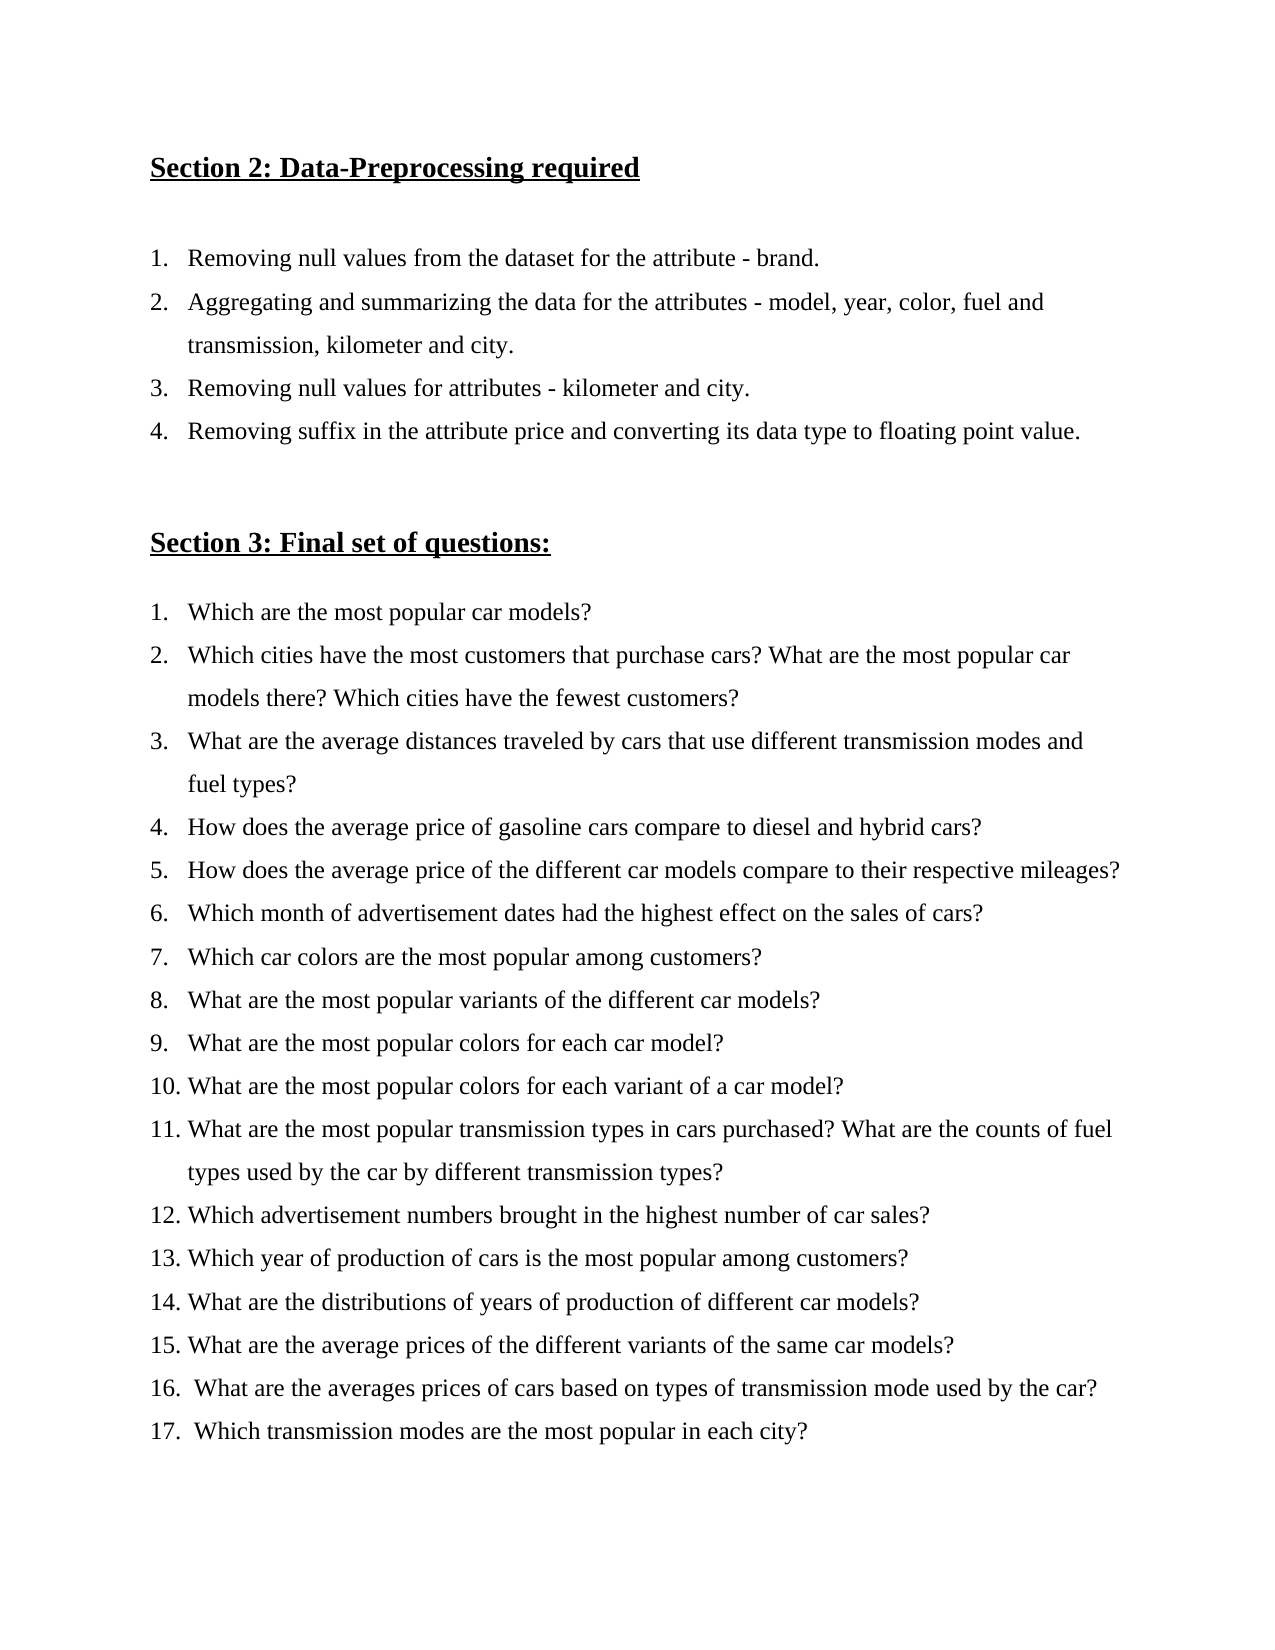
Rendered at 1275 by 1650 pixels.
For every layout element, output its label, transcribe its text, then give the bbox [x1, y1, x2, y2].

list Which month of advertisement dates had the highest effect on the sales of cars? [150, 898, 1125, 927]
list Which cities have the most customers that purchase cars? What are the most popular car models there? Which cities have the fewest customers? [150, 640, 1125, 712]
list Removing null values from the dataset for the attribute - brand. [150, 243, 1125, 272]
list What are the most popular transmission types in cars purchased? What are the counts of fuel types used by the car by different transmission types? [150, 1114, 1125, 1186]
list What are the most popular colors for each variant of a car model? [150, 1071, 1125, 1100]
list Which year of production of cars is the most popular among customers? [150, 1243, 1125, 1272]
list How does the average price of gasoline cars compare to diesel and hybrid cars? [150, 812, 1125, 841]
list Which transmission modes are the most popular in each city? [150, 1416, 1125, 1445]
list Which car colors are the most popular among customers? [150, 942, 1125, 970]
list What are the most popular variants of the different car models? [150, 985, 1125, 1013]
list Which advertisement numbers brought in the highest number of car sales? [150, 1200, 1125, 1229]
list What are the average prices of the different variants of the same car models? [150, 1330, 1125, 1358]
text Section 3: Final set of questions: [150, 525, 1125, 559]
list What are the averages prices of cars based on types of transmission mode used by the car? [150, 1373, 1125, 1402]
list Which are the most popular car models? [150, 597, 1125, 625]
list What are the distributions of years of production of different car models? [150, 1287, 1125, 1315]
list How does the average price of the different car models compare to their respective mileages? [150, 855, 1125, 884]
list Removing suffix in the attribute price and converting its data type to floating point value. [150, 416, 1125, 445]
list What are the most popular colors for each car model? [150, 1028, 1125, 1057]
list What are the average distances traveled by cars that use different transmission modes and fuel types? [150, 726, 1125, 798]
list Aggregating and summarizing the data for the attributes - model, year, color, fuel and transmission, kilometer and city. [150, 287, 1125, 358]
list Removing null values for attributes - kilometer and city. [150, 373, 1125, 402]
text Section 2: Data-Preprocessing required [150, 150, 1125, 183]
